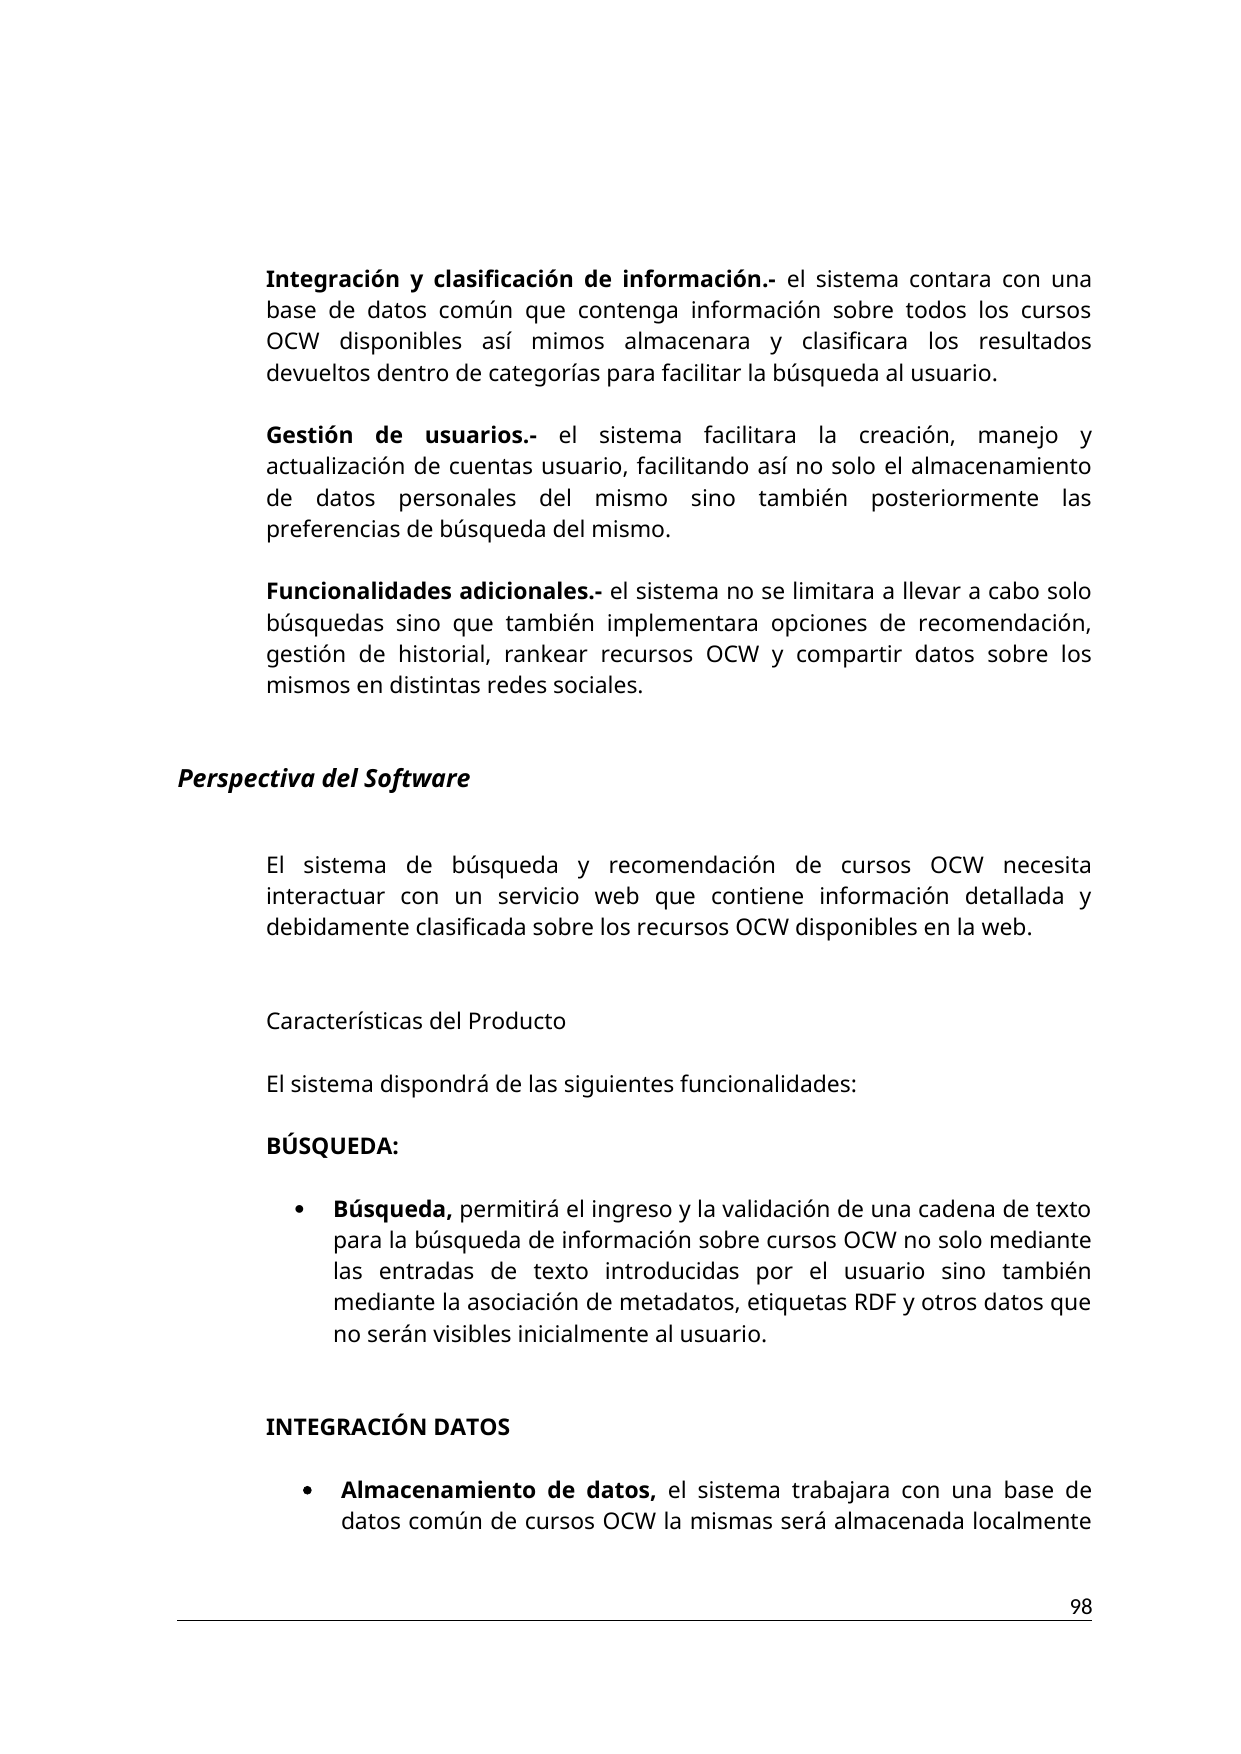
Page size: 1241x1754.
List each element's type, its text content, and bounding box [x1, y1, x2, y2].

text Características del Producto [266, 1005, 1092, 1036]
text Integración y clasificación de información.- el sistema contara con una base de datos común que contenga información sobre todos los cursos OCW disponibles así mimos almacenara y clasificara los resultados devueltos dentro de categorías para facilitar la búsqueda al usuario. [266, 263, 1092, 388]
text INTEGRACIÓN DATOS [266, 1411, 1092, 1442]
text Perspectiva del Software [177, 760, 1092, 794]
list Búsqueda, permitirá el ingreso y la validación de una cadena de texto para la búsqueda de información sobre cursos OCW no solo mediante las entradas de texto introducidas por el usuario sino también mediante la asociación de metadatos, etiquetas RDF y otros datos que no serán visibles inicialmente al usuario. [295, 1192, 1092, 1349]
text Funcionalidades adicionales.- el sistema no se limitara a llevar a cabo solo búsquedas sino que también implementara opciones de recomendación, gestión de historial, rankear recursos OCW y compartir datos sobre los mismos en distintas redes sociales. [266, 575, 1092, 700]
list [303, 1474, 1092, 1536]
text BÚSQUEDA: [266, 1130, 1092, 1161]
text El sistema de búsqueda y recomendación de cursos OCW necesita interactuar con un servicio web que contiene información detallada y debidamente clasificada sobre los recursos OCW disponibles en la web. [266, 849, 1092, 942]
text Gestión de usuarios.- el sistema facilitara la creación, manejo y actualización de cuentas usuario, facilitando así no solo el almacenamiento de datos personales del mismo sino también posteriormente las preferencias de búsqueda del mismo. [266, 419, 1092, 544]
text El sistema dispondrá de las siguientes funcionalidades: [266, 1067, 1092, 1099]
